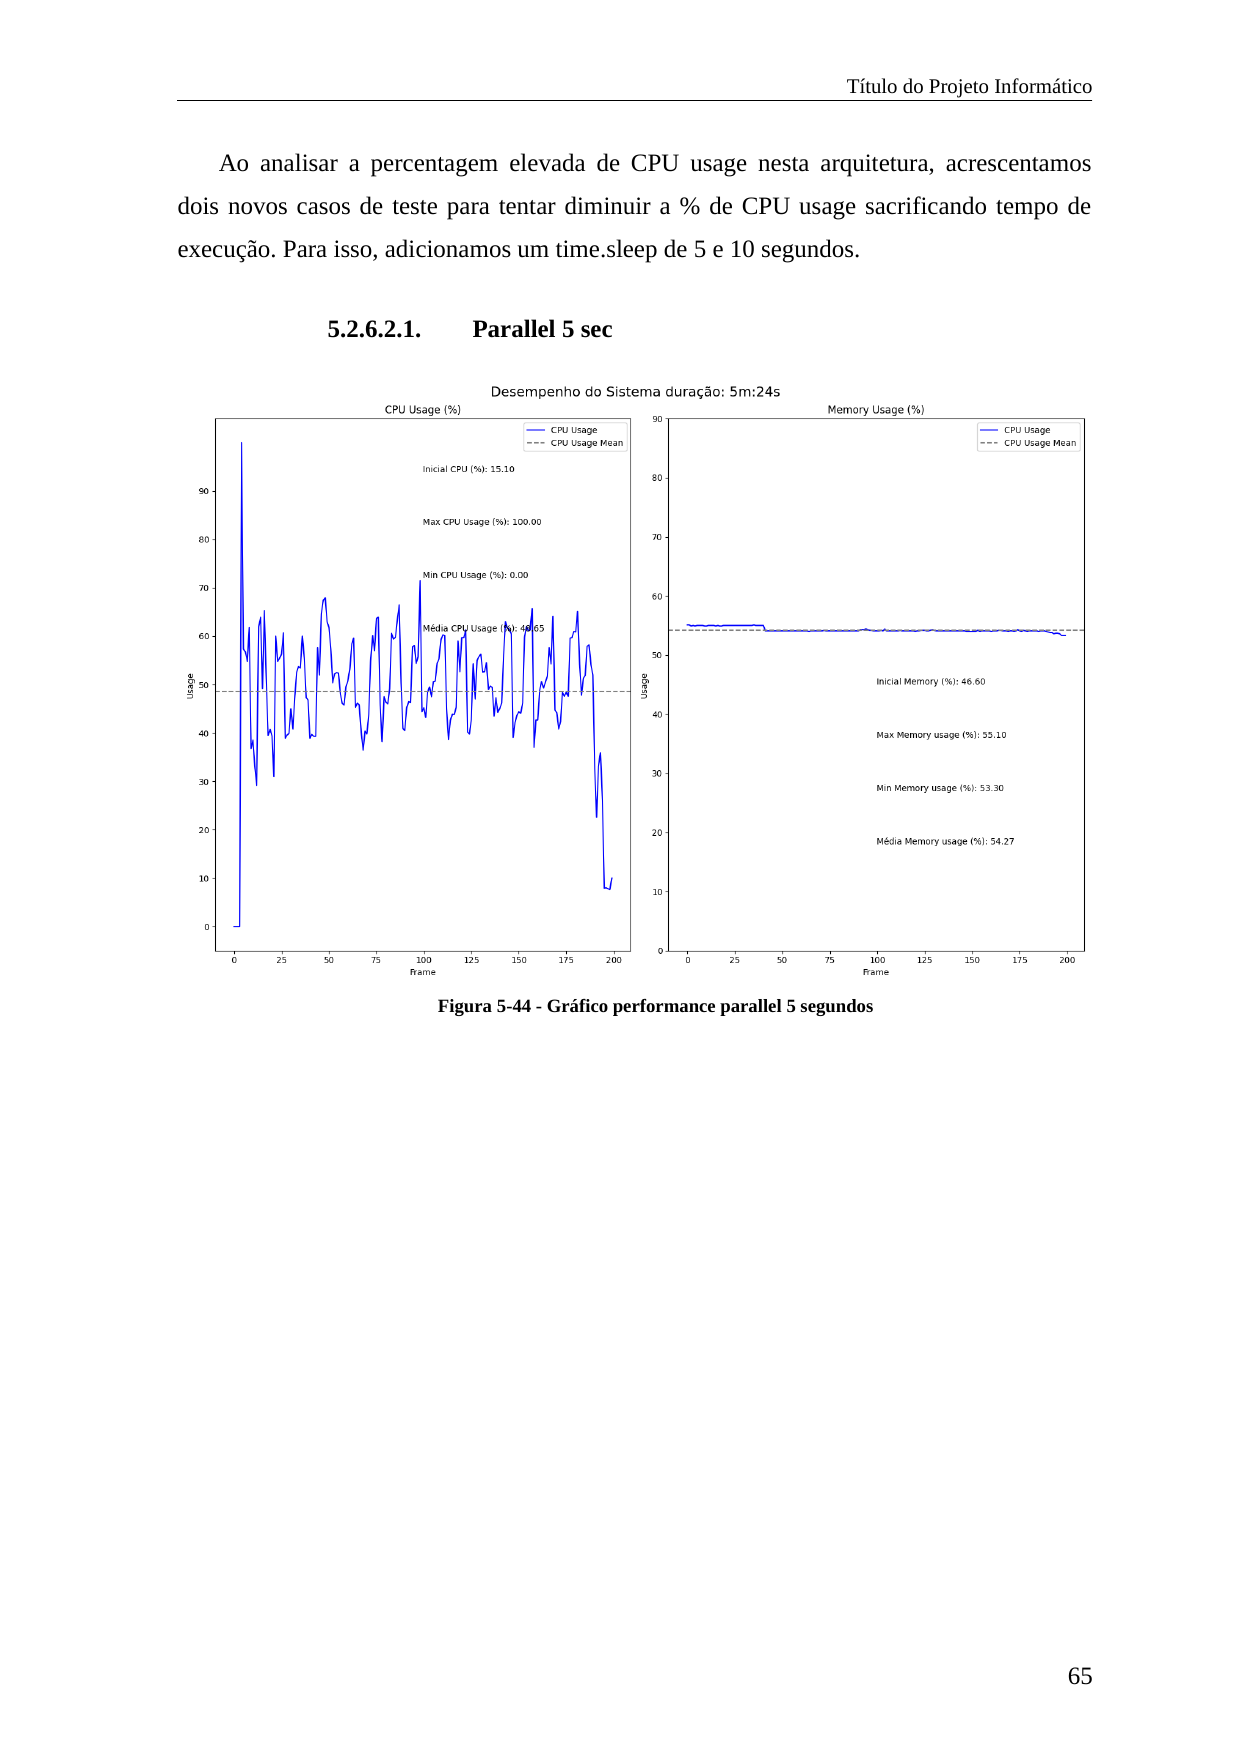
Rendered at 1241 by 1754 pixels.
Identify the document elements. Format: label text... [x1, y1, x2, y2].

picture [177, 375, 1093, 986]
subtitle Parallel 5 sec [327, 314, 1092, 343]
text Ao analisar a percentagem elevada de CPU usage nesta arquitetura, acrescentamos dois novos casos de teste para tentar diminuir a % de CPU usage sacrificando tempo de execução. Para isso, adicionamos um time.sleep de 5 e 10 segundos. [177, 148, 1092, 263]
